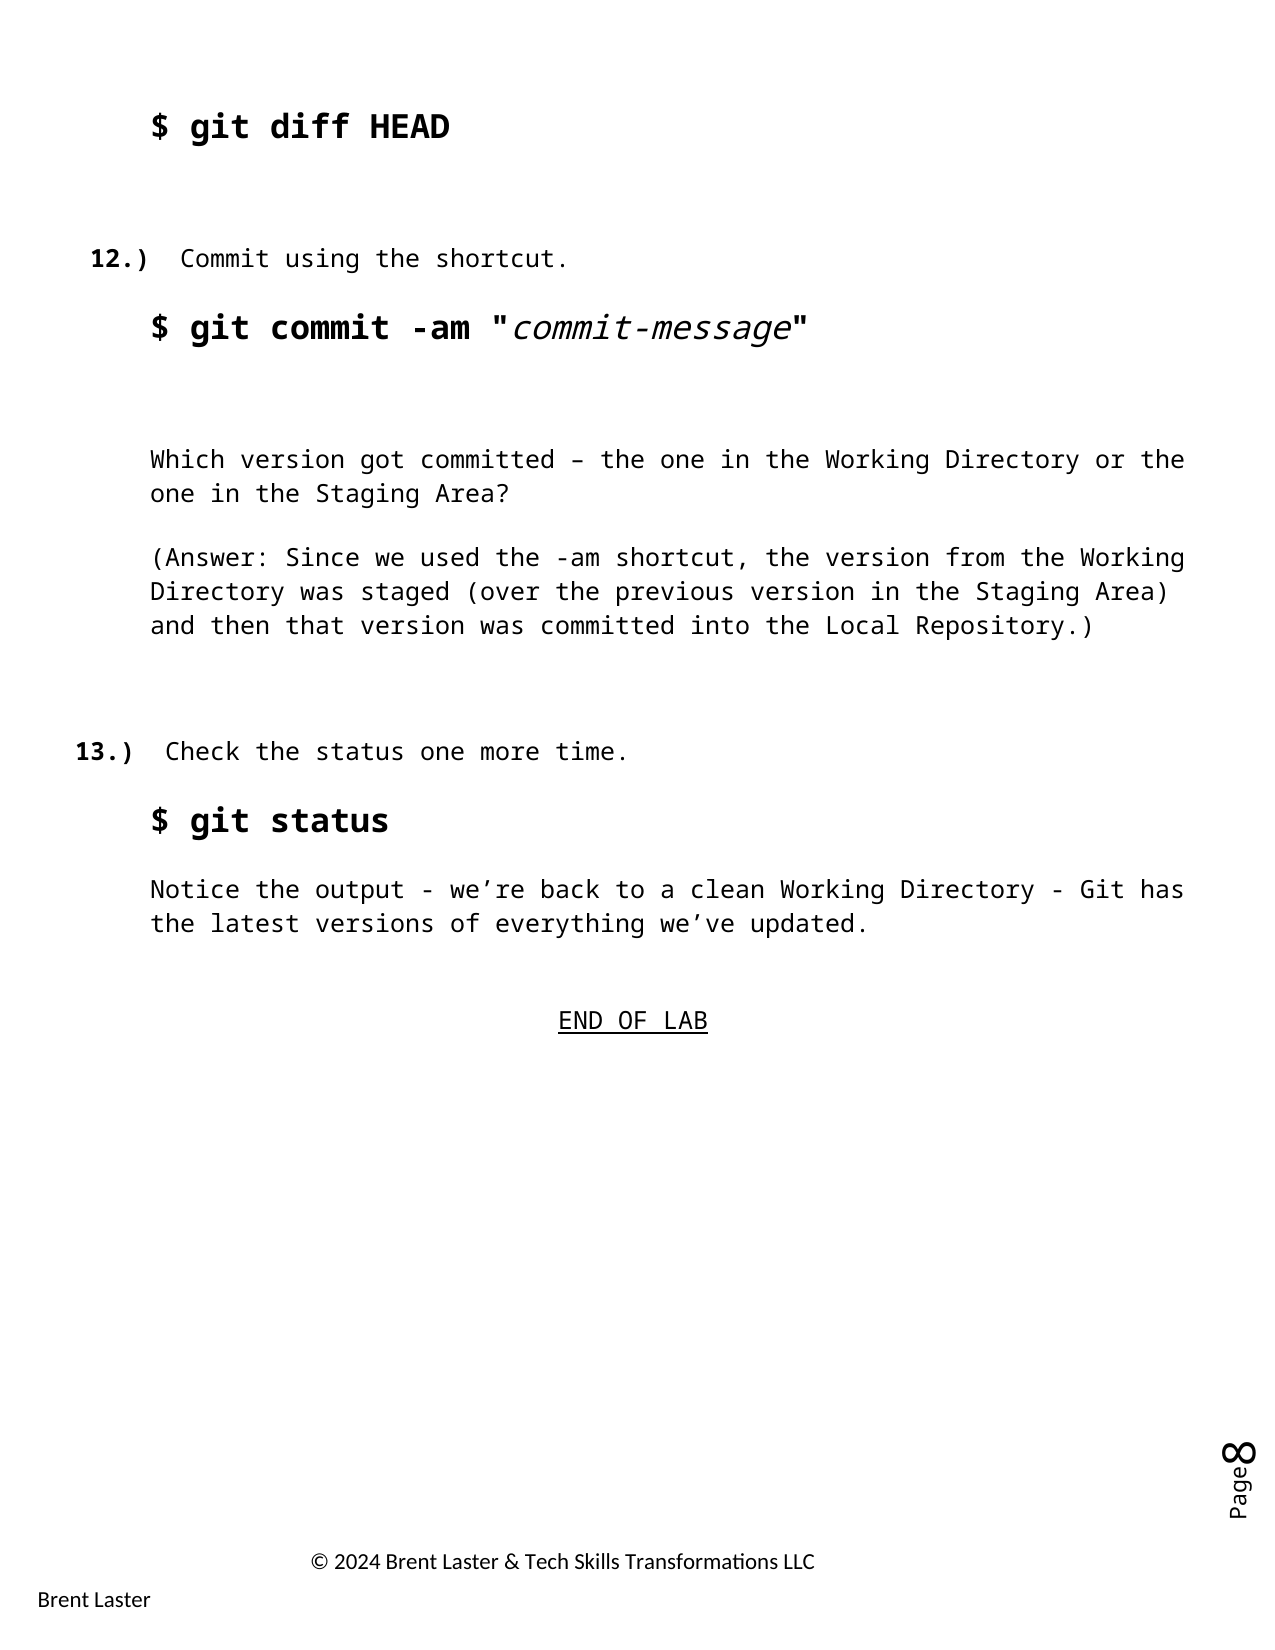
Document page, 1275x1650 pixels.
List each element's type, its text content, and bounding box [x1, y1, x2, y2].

subtitle $ git status [75, 797, 1200, 842]
subtitle (Answer: Since we used the -am shortcut, the version from the Working Directory was staged (over the previous version in the Staging Area) and then that version was committed into the Local Repository.) [150, 539, 1200, 641]
subtitle 12.) Commit using the shortcut. [75, 241, 1200, 275]
text $ git commit -am "commit-message" [75, 304, 1200, 349]
subtitle Which version got committed – the one in the Working Directory or the one in the Staging Area? [150, 442, 1200, 510]
subtitle Notice the output - we’re back to a clean Working Directory - Git has the latest versions of everything we’ve updated. [150, 872, 1200, 940]
text END OF LAB [66, 1003, 1200, 1037]
subtitle $ git diff HEAD [75, 103, 1200, 148]
subtitle 13.) Check the status one more time. [75, 734, 1200, 768]
